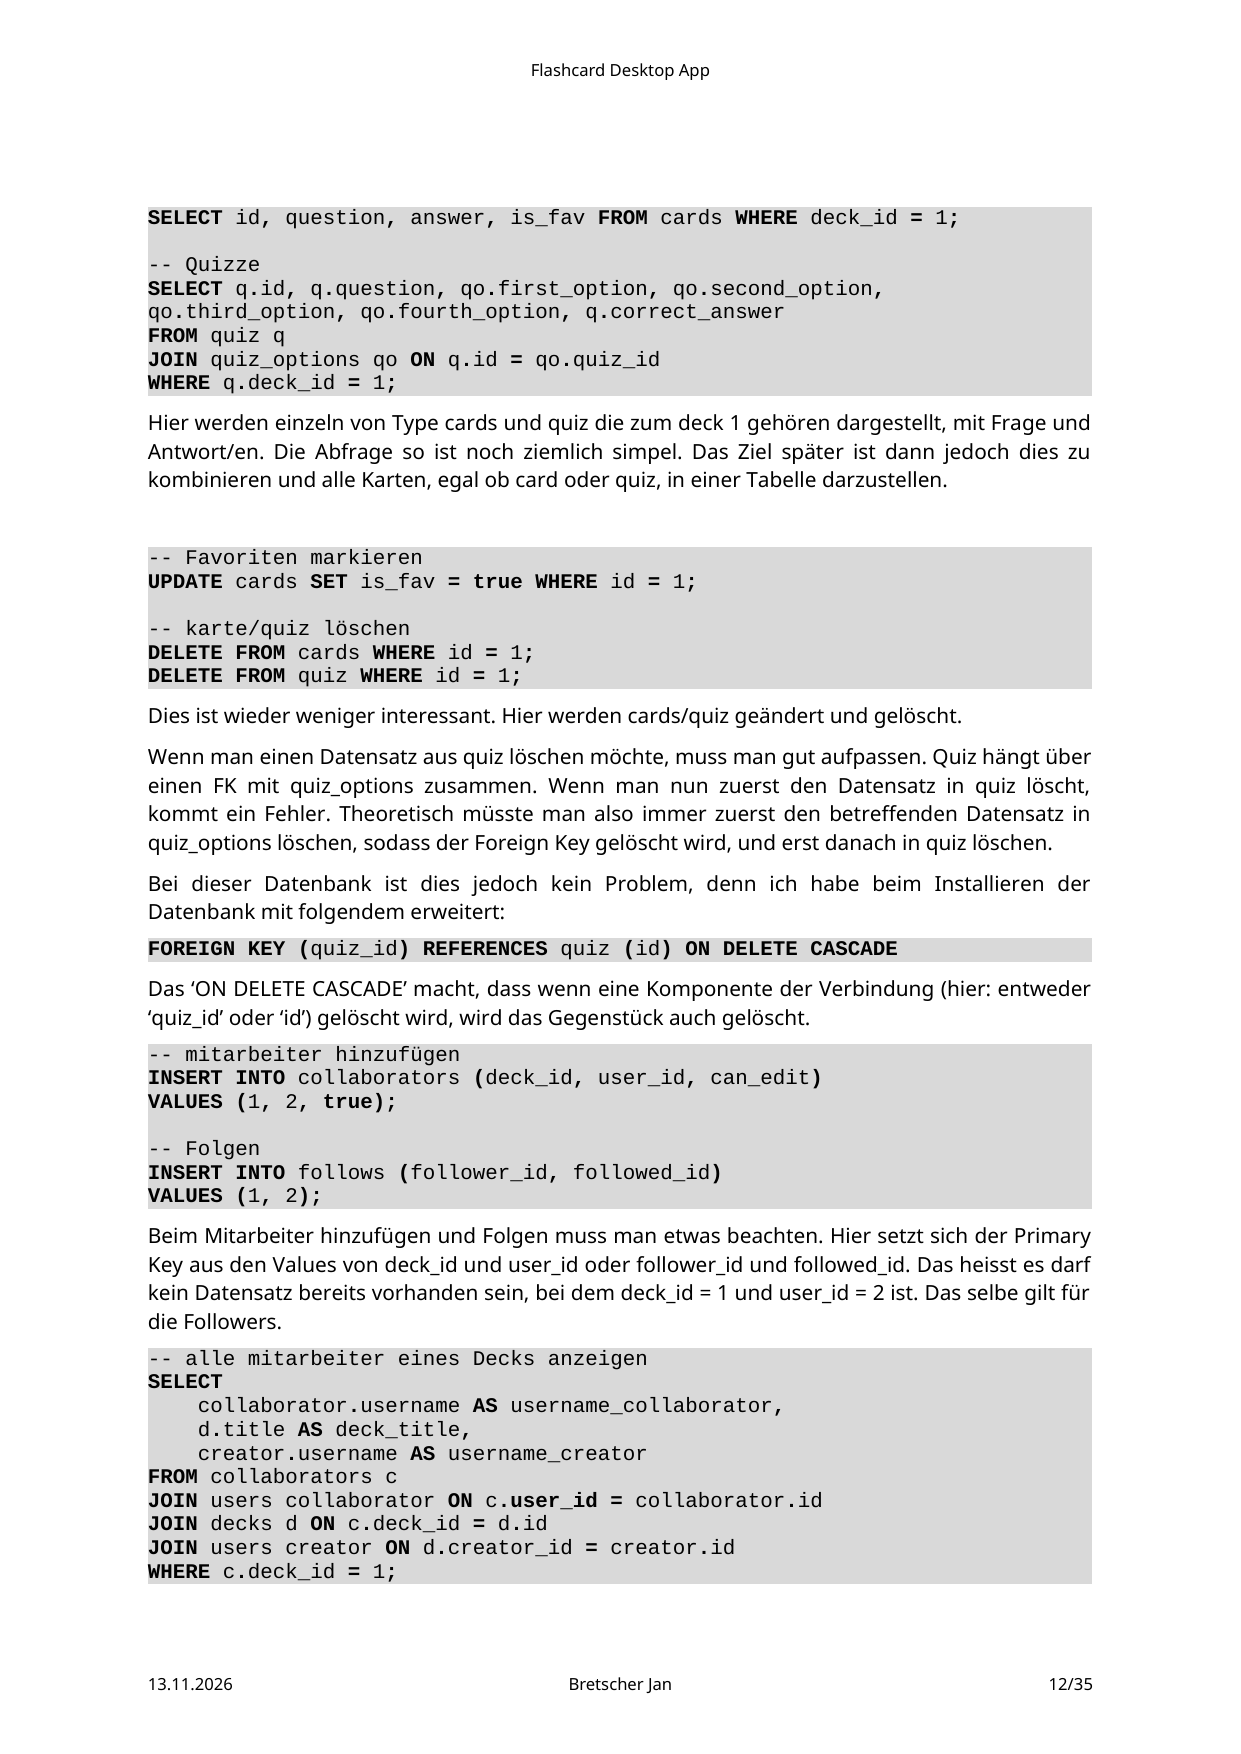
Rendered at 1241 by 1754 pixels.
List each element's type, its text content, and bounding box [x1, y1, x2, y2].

text -- Quizze [148, 254, 1092, 278]
text SELECT id, question, answer, is_fav FROM cards WHERE deck_id = 1; [148, 207, 1092, 230]
text JOIN users creator ON d.creator_id = creator.id [148, 1537, 1092, 1561]
text Beim Mitarbeiter hinzufügen und Folgen muss man etwas beachten. Hier setzt sich der Primary Key aus den Values von deck_id und user_id oder follower_id und followed_id. Das heisst es darf kein Datensatz bereits vorhanden sein, bei dem deck_id = 1 und user_id = 2 ist. Das selbe gilt für die Followers. [148, 1222, 1092, 1335]
text WHERE q.deck_id = 1; [148, 372, 1092, 396]
text INSERT INTO collaborators (deck_id, user_id, can_edit) [148, 1067, 1092, 1091]
text d.title AS deck_title, [148, 1419, 1092, 1442]
text -- karte/quiz löschen [148, 618, 1092, 642]
text -- alle mitarbeiter eines Decks anzeigen [148, 1348, 1092, 1372]
text Dies ist wieder weniger interessant. Hier werden cards/quiz geändert und gelöscht. [148, 702, 1092, 730]
text Hier werden einzeln von Type cards und quiz die zum deck 1 gehören dargestellt, mit Frage und Antwort/en. Die Abfrage so ist noch ziemlich simpel. Das Ziel später ist dann jedoch dies zu kombinieren und alle Karten, egal ob card oder quiz, in einer Tabelle darzustellen. [148, 408, 1092, 494]
text DELETE FROM quiz WHERE id = 1; [148, 665, 1092, 689]
text JOIN decks d ON c.deck_id = d.id [148, 1513, 1092, 1537]
text WHERE c.deck_id = 1; [148, 1561, 1092, 1584]
text VALUES (1, 2, true); [148, 1091, 1092, 1114]
text SELECT [148, 1372, 1092, 1395]
text Das ‘ON DELETE CASCADE’ macht, dass wenn eine Komponente der Verbindung (hier: entweder ‘quiz_id’ oder ‘id’) gelöscht wird, wird das Gegenstück auch gelöscht. [148, 974, 1092, 1031]
text INSERT INTO follows (follower_id, followed_id) [148, 1162, 1092, 1186]
text -- Folgen [148, 1138, 1092, 1162]
text Wenn man einen Datensatz aus quiz löschen möchte, muss man gut aufpassen. Quiz hängt über einen FK mit quiz_options zusammen. Wenn man nun zuerst den Datensatz in quiz löscht, kommt ein Fehler. Theoretisch müsste man also immer zuerst den betreffenden Datensatz in quiz_options löschen, sodass der Foreign Key gelöscht wird, und erst danach in quiz löschen. [148, 742, 1092, 856]
text VALUES (1, 2); [148, 1186, 1092, 1209]
text DELETE FROM cards WHERE id = 1; [148, 642, 1092, 665]
text creator.username AS username_creator [148, 1442, 1092, 1466]
text JOIN quiz_options qo ON q.id = qo.quiz_id [148, 349, 1092, 372]
text Bei dieser Datenbank ist dies jedoch kein Problem, denn ich habe beim Installieren der Datenbank mit folgendem erweitert: [148, 869, 1092, 926]
text SELECT q.id, q.question, qo.first_option, qo.second_option, qo.third_option, qo.fourth_option, q.correct_answer [148, 278, 1092, 325]
text FROM collaborators c [148, 1466, 1092, 1490]
text -- mitarbeiter hinzufügen [148, 1044, 1092, 1067]
text FROM quiz q [148, 325, 1092, 349]
text UPDATE cards SET is_fav = true WHERE id = 1; [148, 571, 1092, 594]
text JOIN users collaborator ON c.user_id = collaborator.id [148, 1490, 1092, 1513]
text -- Favoriten markieren [148, 547, 1092, 571]
text collaborator.username AS username_collaborator, [148, 1395, 1092, 1419]
text FOREIGN KEY (quiz_id) REFERENCES quiz (id) ON DELETE CASCADE [148, 938, 1092, 962]
